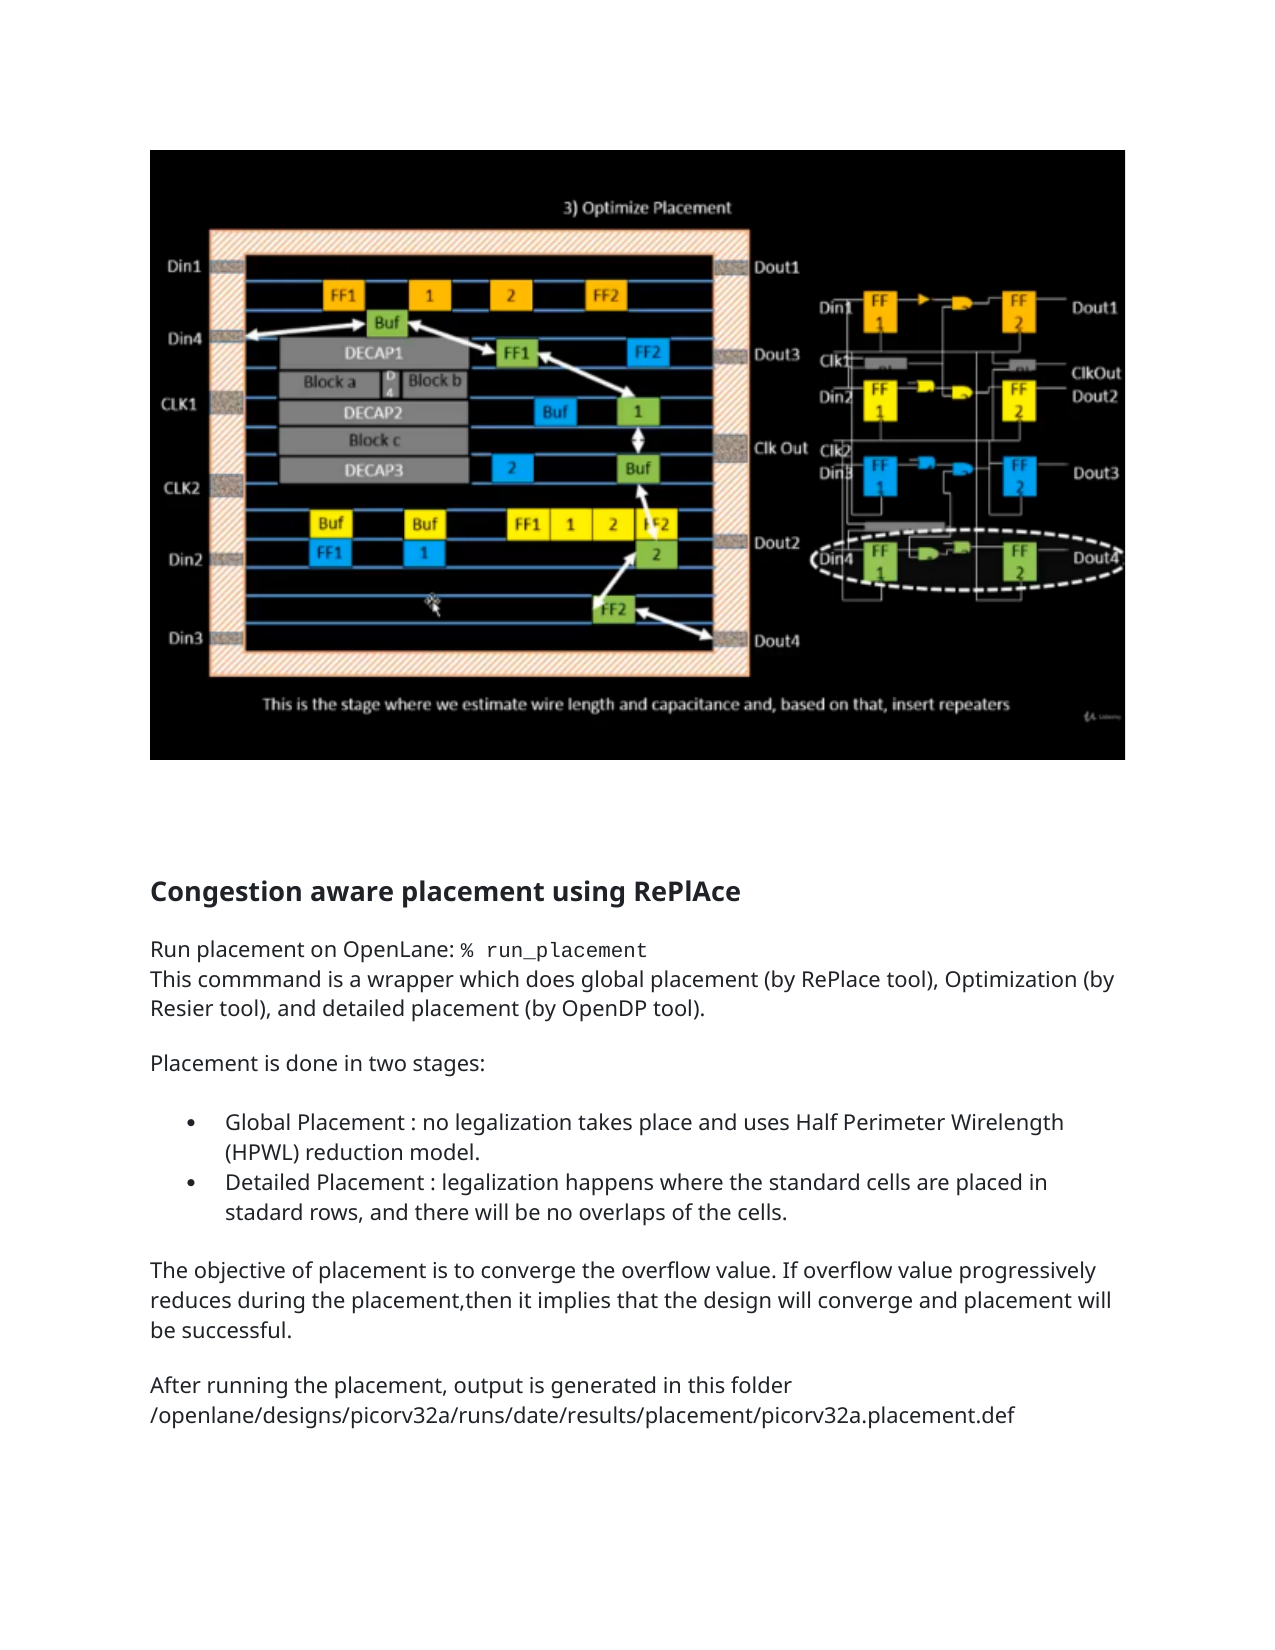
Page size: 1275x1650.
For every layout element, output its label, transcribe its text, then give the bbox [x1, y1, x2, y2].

subtitle Congestion aware placement using RePlAce [150, 872, 1125, 909]
list Detailed Placement : legalization happens where the standard cells are placed in stadard rows, and there will be no overlaps of the cells. [187, 1167, 1125, 1226]
text Run placement on OpenLane: % run_placement [150, 934, 1125, 964]
text After running the placement, output is generated in this folder /openlane/designs/picorv32a/runs/date/results/placement/picorv32a.placement.def [150, 1370, 1125, 1429]
text Placement is done in two stages: [150, 1048, 1125, 1078]
text This commmand is a wrapper which does global placement (by RePlace tool), Optimization (by Resier tool), and detailed placement (by OpenDP tool). [150, 964, 1125, 1023]
text The objective of placement is to converge the overflow value. If overflow value progressively reduces during the placement,then it implies that the design will converge and placement will be successful. [150, 1256, 1125, 1345]
picture [150, 150, 1125, 760]
list Global Placement : no legalization takes place and uses Half Perimeter Wirelength (HPWL) reduction model. [187, 1107, 1125, 1167]
